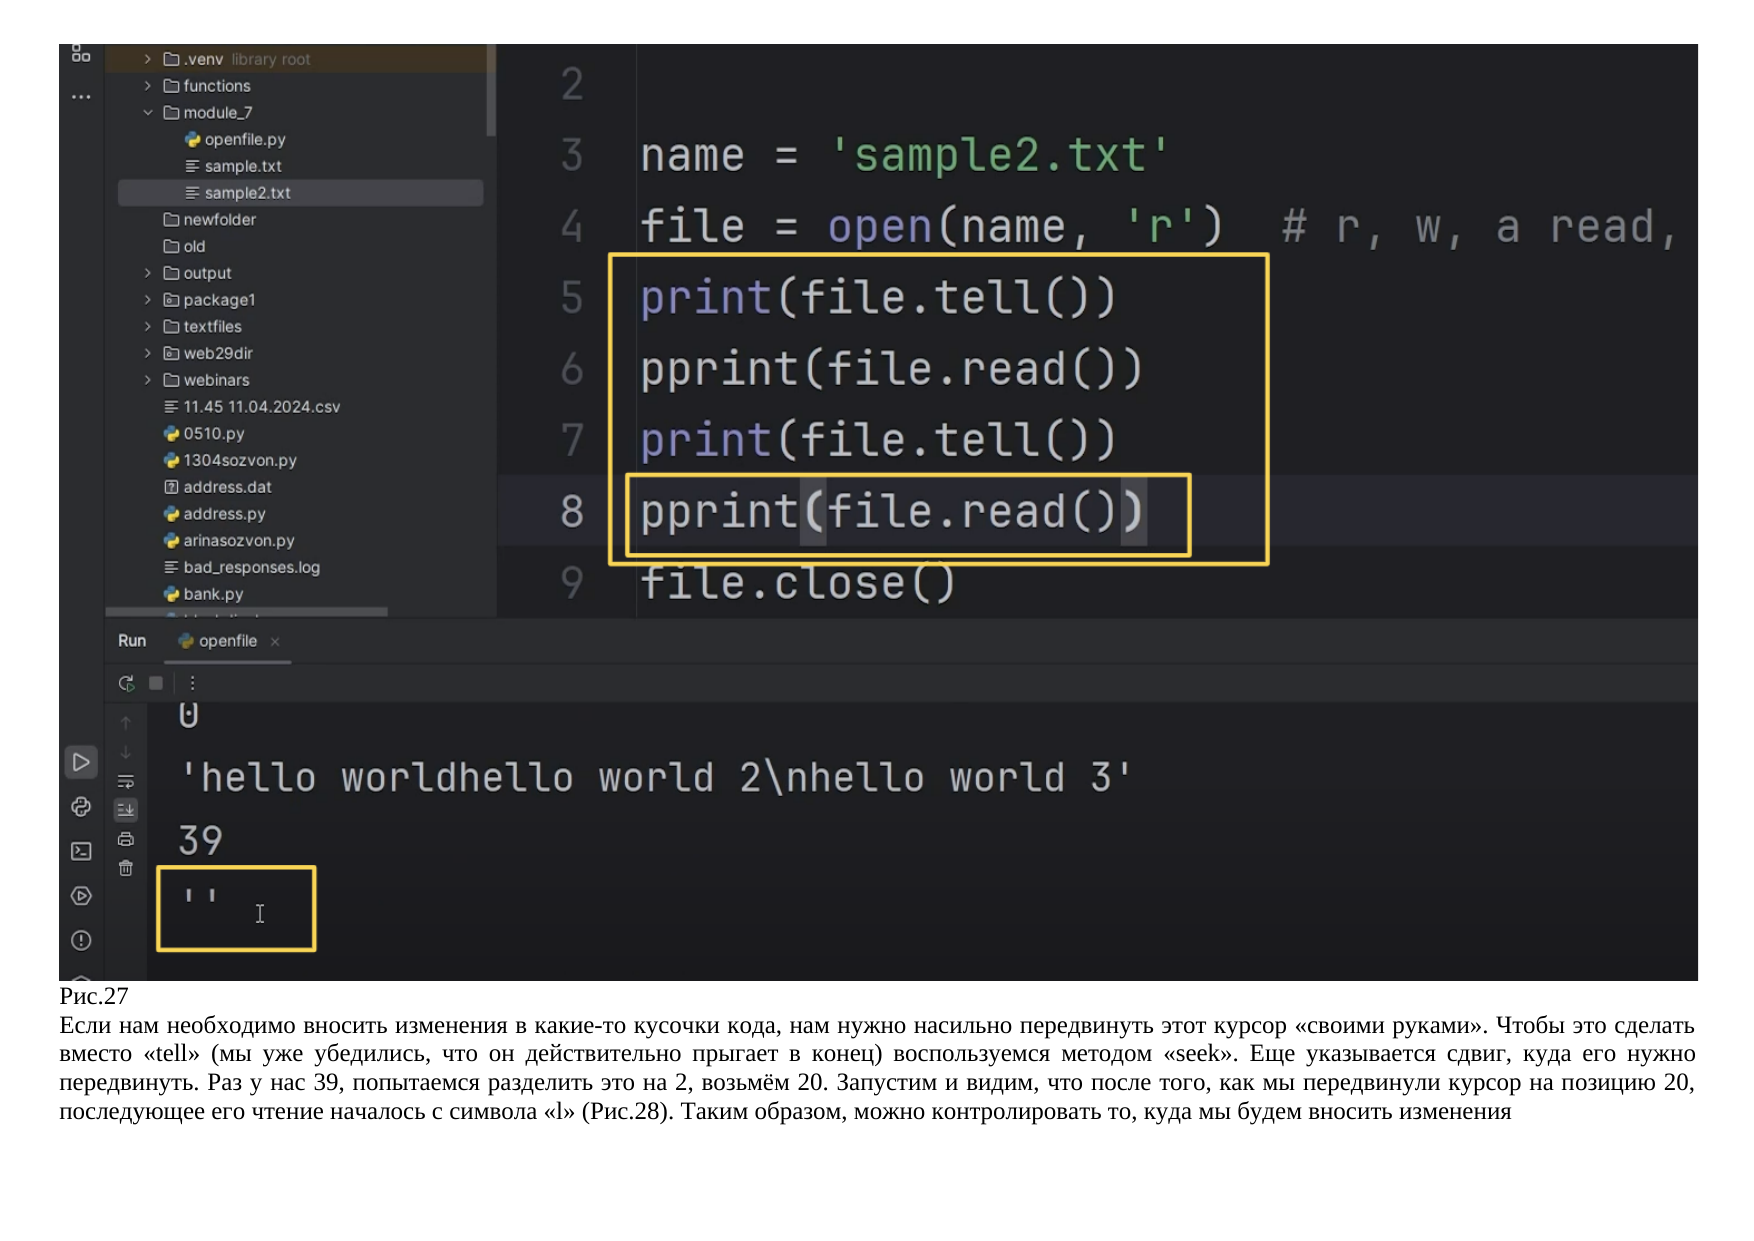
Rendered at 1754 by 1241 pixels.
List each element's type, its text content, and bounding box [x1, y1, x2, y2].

text Рис.27 [59, 981, 1698, 1010]
picture [59, 44, 1699, 981]
text Если нам необходимо вносить изменения в какие-то кусочки кода, нам нужно насильно передвинуть этот курсор «своими руками». Чтобы это сделать вместо «tell» (мы уже убедились, что он действительно прыгает в конец) воспользуемся методом «seek». Еще указывается сдвиг, куда его нужно передвинуть. Раз у нас 39, попытаемся разделить это на 2, возьмём 20. Запустим и видим, что после того, как мы передвинули курсор на позицию 20, последующее его чтение началось с символа «l» (Рис.28). Таким образом, можно контролировать то, куда мы будем вносить изменения [59, 1010, 1698, 1125]
